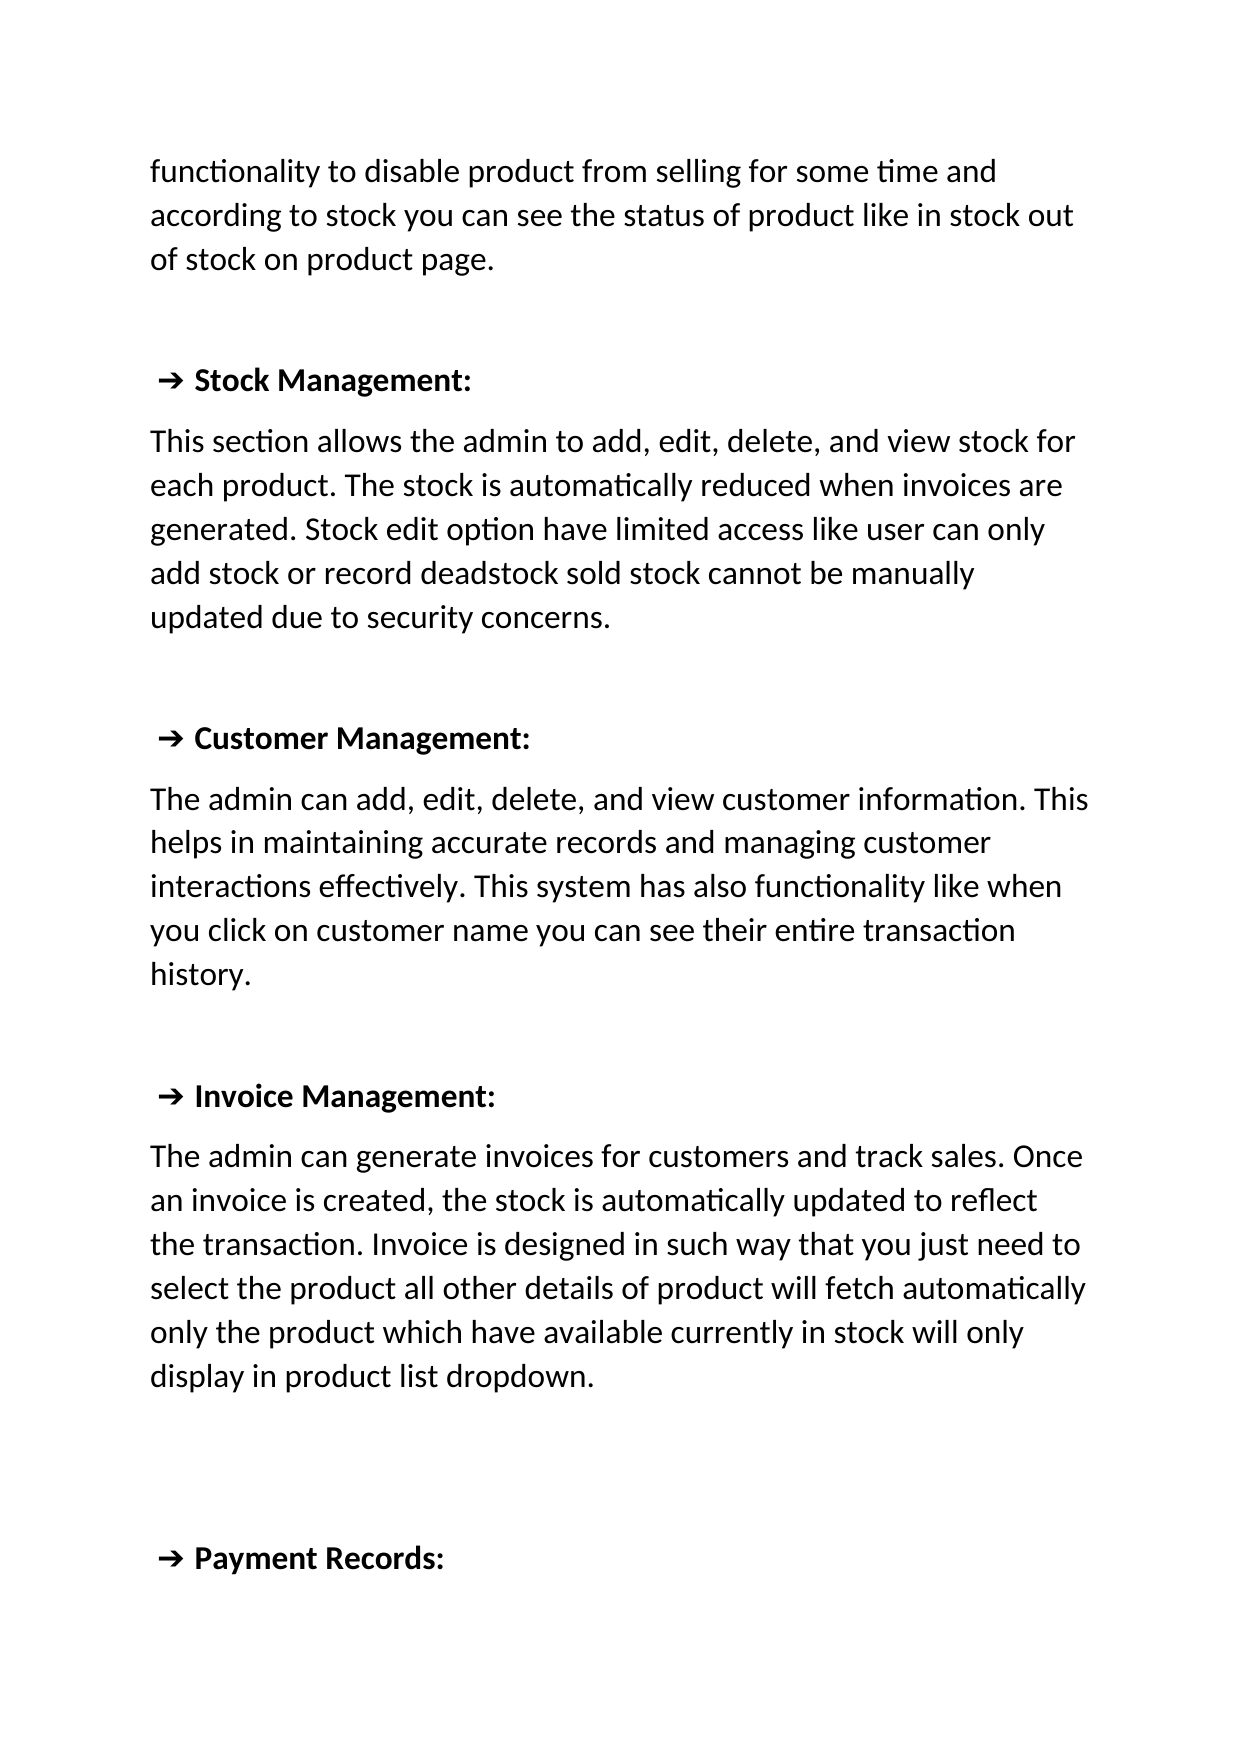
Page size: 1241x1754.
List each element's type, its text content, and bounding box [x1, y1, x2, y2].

list Payment Records: [157, 1537, 1090, 1578]
list Stock Management: [157, 359, 1090, 400]
list Customer Management: [157, 717, 1090, 758]
text This section allows the admin to add, edit, delete, and view stock for each product. The stock is automatically reduced when invoices are generated. Stock edit option have limited access like user can only add stock or record deadstock sold stock cannot be manually updated due to security concerns. [150, 420, 1090, 636]
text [150, 150, 1090, 279]
list Invoice Management: [157, 1074, 1090, 1115]
text The admin can add, edit, delete, and view customer information. This helps in maintaining accurate records and managing customer interactions effectively. This system has also functionality like when you click on customer name you can see their entire transaction history. [150, 777, 1090, 994]
text The admin can generate invoices for customers and track sales. Once an invoice is created, the stock is automatically updated to reflect the transaction. Invoice is designed in such way that you just need to select the product all other details of product will fetch automatically only the product which have available currently in stock will only display in product list dropdown. [150, 1135, 1090, 1396]
